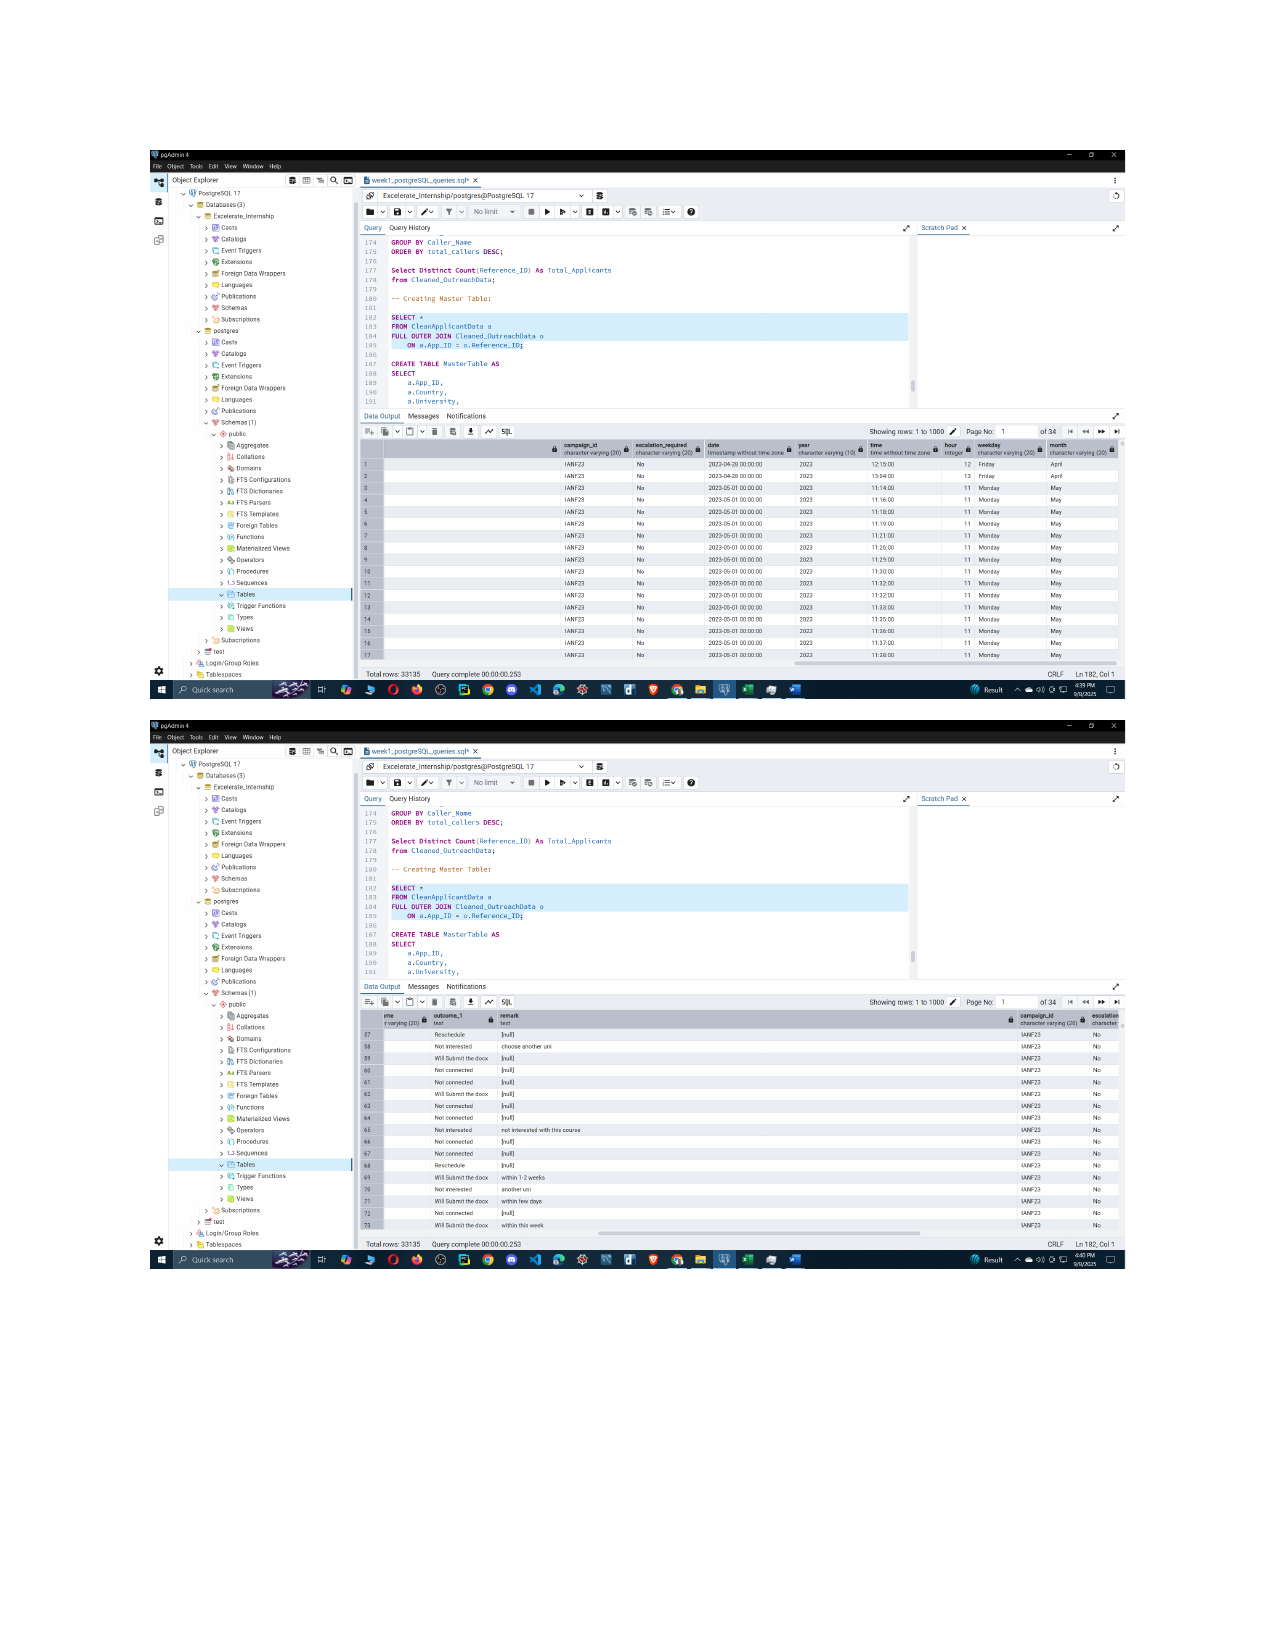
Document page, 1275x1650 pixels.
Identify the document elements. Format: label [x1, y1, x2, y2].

picture [150, 720, 1125, 1269]
picture [150, 150, 1125, 699]
